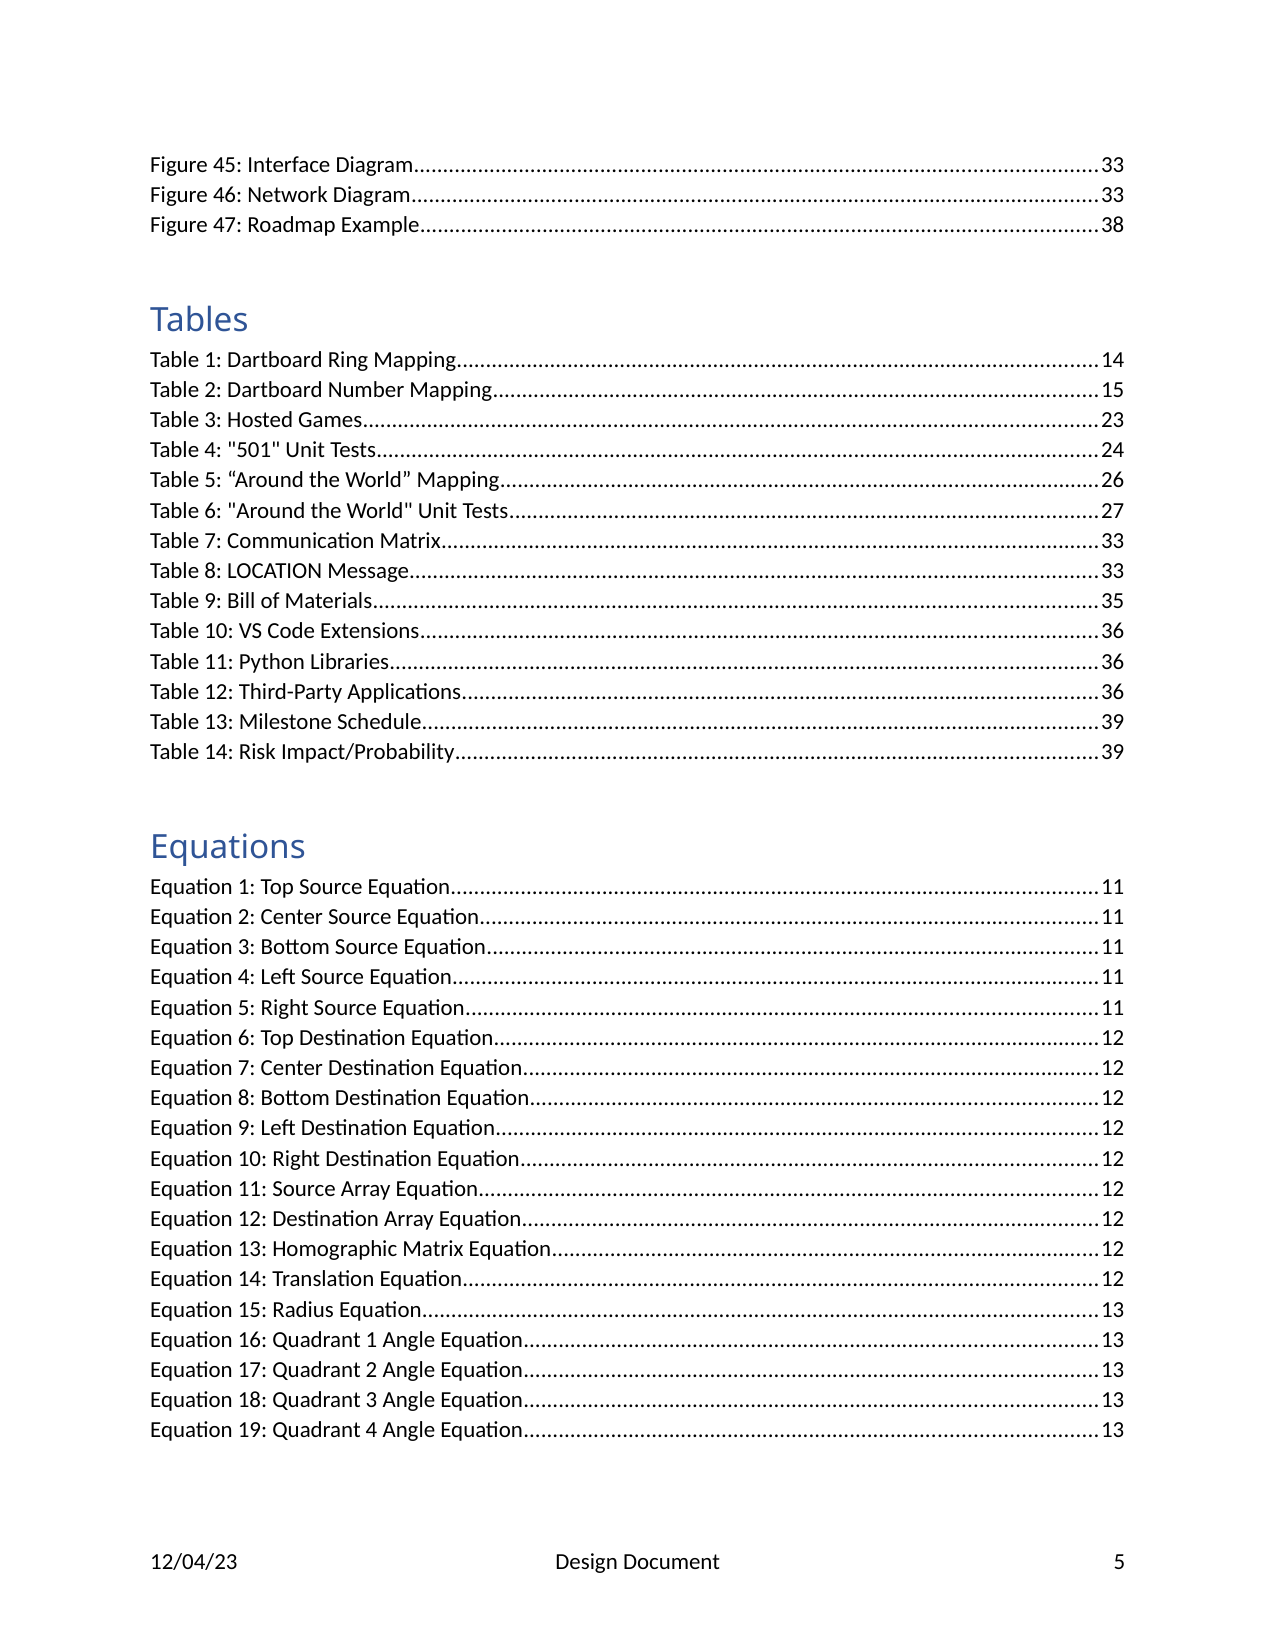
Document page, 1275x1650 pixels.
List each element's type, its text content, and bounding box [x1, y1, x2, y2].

subtitle Equations [150, 823, 1125, 868]
text Equation 19: Quadrant 4 Angle Equation 13 [150, 1416, 1125, 1444]
text Equation 13: Homographic Matrix Equation 12 [150, 1234, 1125, 1262]
text Equation 5: Right Source Equation 11 [150, 993, 1125, 1021]
subtitle Tables [150, 296, 1125, 341]
text Equation 11: Source Array Equation 12 [150, 1174, 1125, 1202]
text Equation 3: Bottom Source Equation 11 [150, 932, 1125, 960]
text Figure 47: Roadmap Example 38 [150, 210, 1125, 238]
text Equation 12: Destination Array Equation 12 [150, 1204, 1125, 1232]
text Figure 46: Network Diagram 33 [150, 180, 1125, 208]
text Table 9: Bill of Materials 35 [150, 586, 1125, 614]
text Table 1: Dartboard Ring Mapping 14 [150, 345, 1125, 373]
text Equation 4: Left Source Equation 11 [150, 962, 1125, 991]
text Table 7: Communication Matrix 33 [150, 526, 1125, 554]
text Equation 6: Top Destination Equation 12 [150, 1023, 1125, 1051]
text Equation 8: Bottom Destination Equation 12 [150, 1083, 1125, 1111]
text Equation 9: Left Destination Equation 12 [150, 1113, 1125, 1142]
text Equation 15: Radius Equation 13 [150, 1295, 1125, 1323]
text Table 3: Hosted Games 23 [150, 405, 1125, 433]
text Table 8: LOCATION Message 33 [150, 556, 1125, 584]
text Equation 18: Quadrant 3 Angle Equation 13 [150, 1385, 1125, 1413]
text Equation 10: Right Destination Equation 12 [150, 1144, 1125, 1172]
text Equation 1: Top Source Equation 11 [150, 872, 1125, 900]
text Equation 17: Quadrant 2 Angle Equation 13 [150, 1355, 1125, 1383]
text Table 12: Third-Party Applications 36 [150, 677, 1125, 705]
text Table 14: Risk Impact/Probability 39 [150, 737, 1125, 766]
text Figure 45: Interface Diagram 33 [150, 150, 1125, 178]
text Table 11: Python Libraries 36 [150, 647, 1125, 675]
text Table 13: Milestone Schedule 39 [150, 707, 1125, 735]
text Equation 14: Translation Equation 12 [150, 1264, 1125, 1293]
text Equation 16: Quadrant 1 Angle Equation 13 [150, 1325, 1125, 1353]
text Table 4: "501" Unit Tests 24 [150, 435, 1125, 463]
text Table 2: Dartboard Number Mapping 15 [150, 375, 1125, 403]
text Table 5: “Around the World” Mapping 26 [150, 466, 1125, 494]
text Table 10: VS Code Extensions 36 [150, 617, 1125, 645]
text Equation 2: Center Source Equation 11 [150, 902, 1125, 930]
text Equation 7: Center Destination Equation 12 [150, 1053, 1125, 1081]
text Table 6: "Around the World" Unit Tests 27 [150, 496, 1125, 524]
